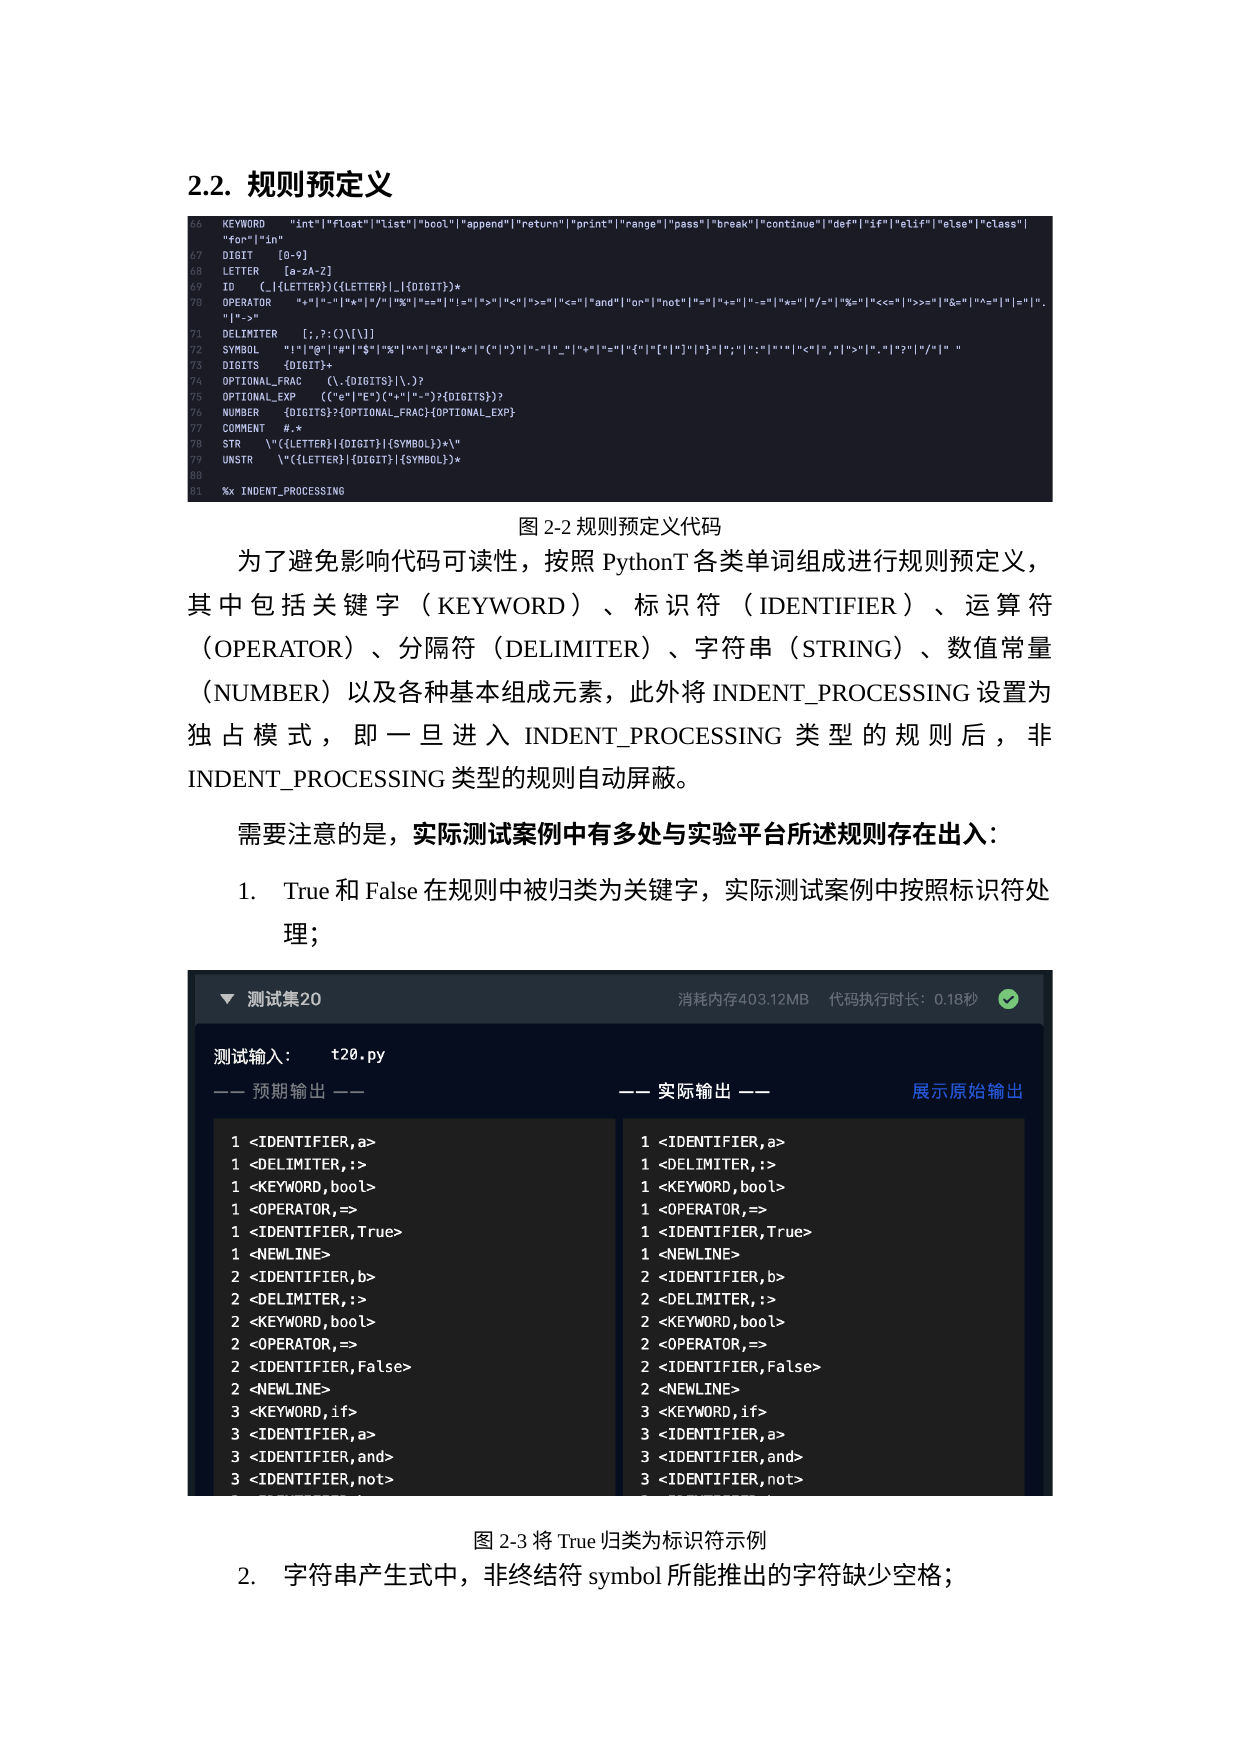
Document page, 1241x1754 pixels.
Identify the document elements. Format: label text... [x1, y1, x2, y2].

text 需要注意的是，实际测试案例中有多处与实验平台所述规则存在出入： [187, 815, 1053, 851]
text 为了避免影响代码可读性，按照PythonT各类单词组成进行规则预定义，其中包括关键字（KEYWORD）、标识符（IDENTIFIER）、运算符（OPERATOR）、分隔符（DELIMITER）、字符串（STRING）、数值常量（NUMBER）以及各种基本组成元素，此外将INDENT_PROCESSING设置为独占模式，即一旦进入INDENT_PROCESSING类型的规则后，非INDENT_PROCESSING类型的规则自动屏蔽。 [187, 542, 1053, 795]
list True和False在规则中被归类为关键字，实际测试案例中按照标识符处理； [237, 871, 1053, 951]
text 图 2-3 将True归类为标识符示例 [187, 1496, 1053, 1555]
subtitle 规则预定义 [187, 162, 1053, 204]
text 图 2-2 规则预定义代码 [187, 502, 1053, 542]
picture [187, 970, 1053, 1496]
list 字符串产生式中，非终结符symbol所能推出的字符缺少空格； [237, 1555, 1053, 1591]
picture [187, 216, 1053, 502]
